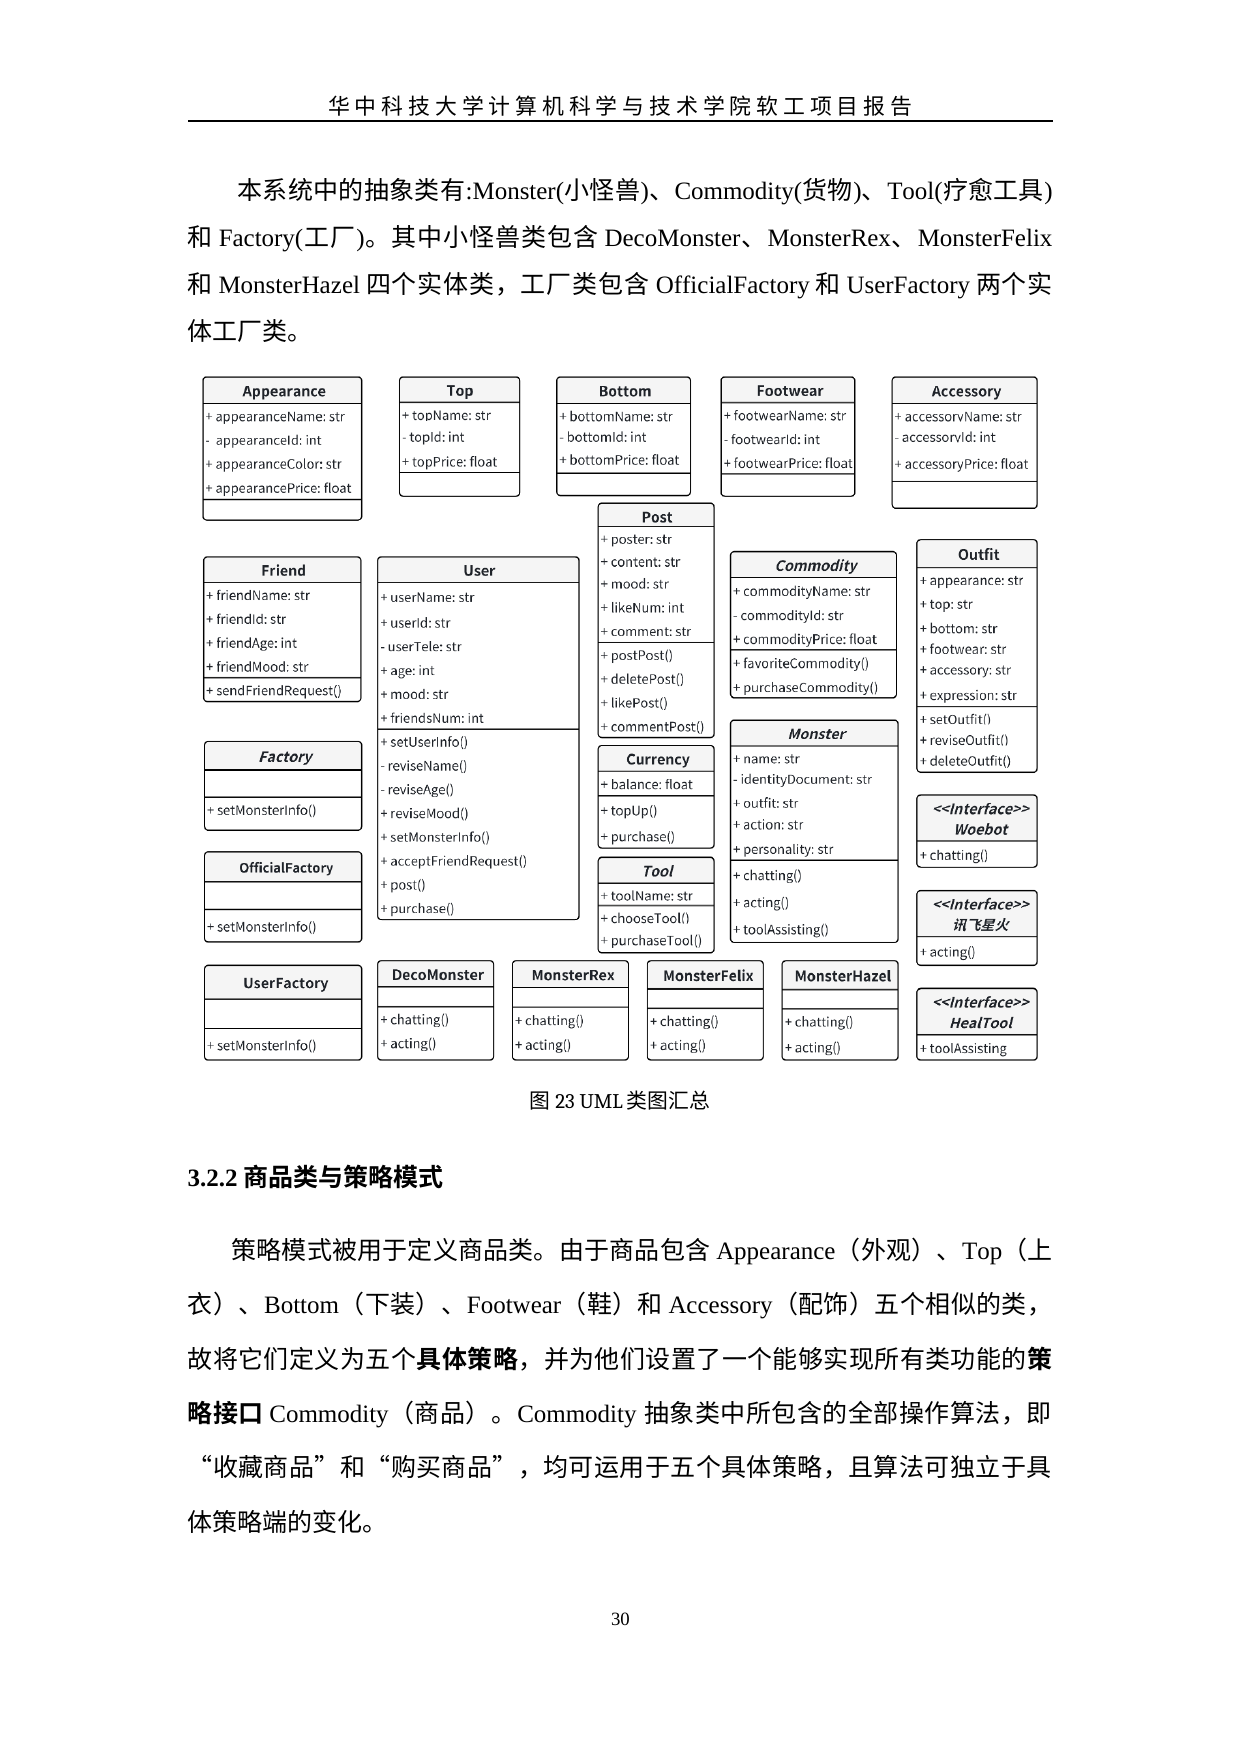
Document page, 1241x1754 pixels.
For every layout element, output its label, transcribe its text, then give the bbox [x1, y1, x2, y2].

text 3.2.2 商品类与策略模式 [187, 1158, 1053, 1194]
text 策略模式被用于定义商品类。由于商品包含Appearance（外观）、Top（上衣）、Bottom（下装）、Footwear（鞋）和Accessory（配饰）五个相似的类，故将它们定义为五个具体策略，并为他们设置了一个能够实现所有类功能的策略接口Commodity（商品）。Commodity 抽象类中所包含的全部操作算法，即“收藏商品”和“购买商品”，均可运用于五个具体策略，且算法可独立于具体策略端的变化。 [187, 1230, 1053, 1538]
text 本系统中的抽象类有:Monster(小怪兽)、Commodity(货物)、Tool(疗愈工具)和Factory(工厂)。其中小怪兽类包含DecoMonster、MonsterRex、MonsterFelix和MonsterHazel四个实体类，工厂类包含OfficialFactory和UserFactory两个实体工厂类。 [187, 162, 1053, 349]
picture [187, 361, 1053, 1076]
